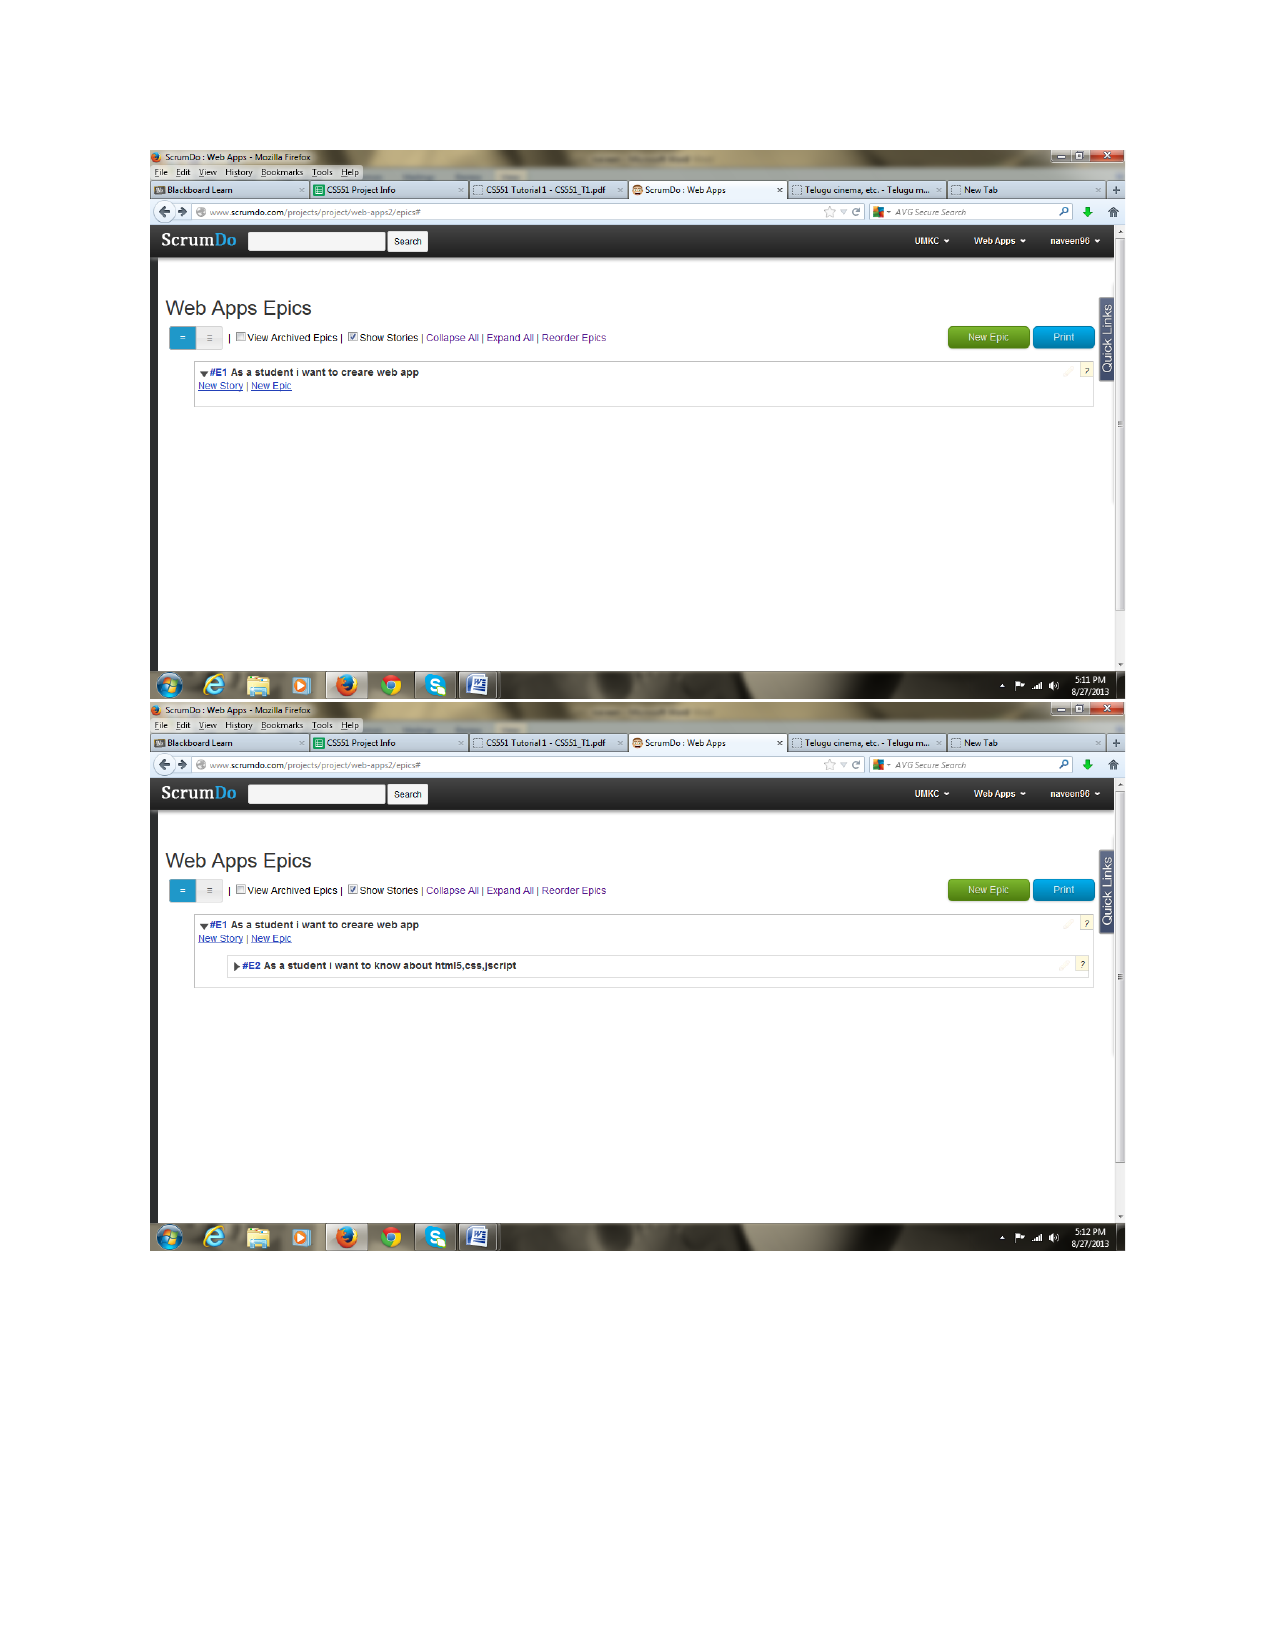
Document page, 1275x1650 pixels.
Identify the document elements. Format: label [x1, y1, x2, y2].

picture [150, 702, 1125, 1251]
picture [150, 150, 1125, 699]
